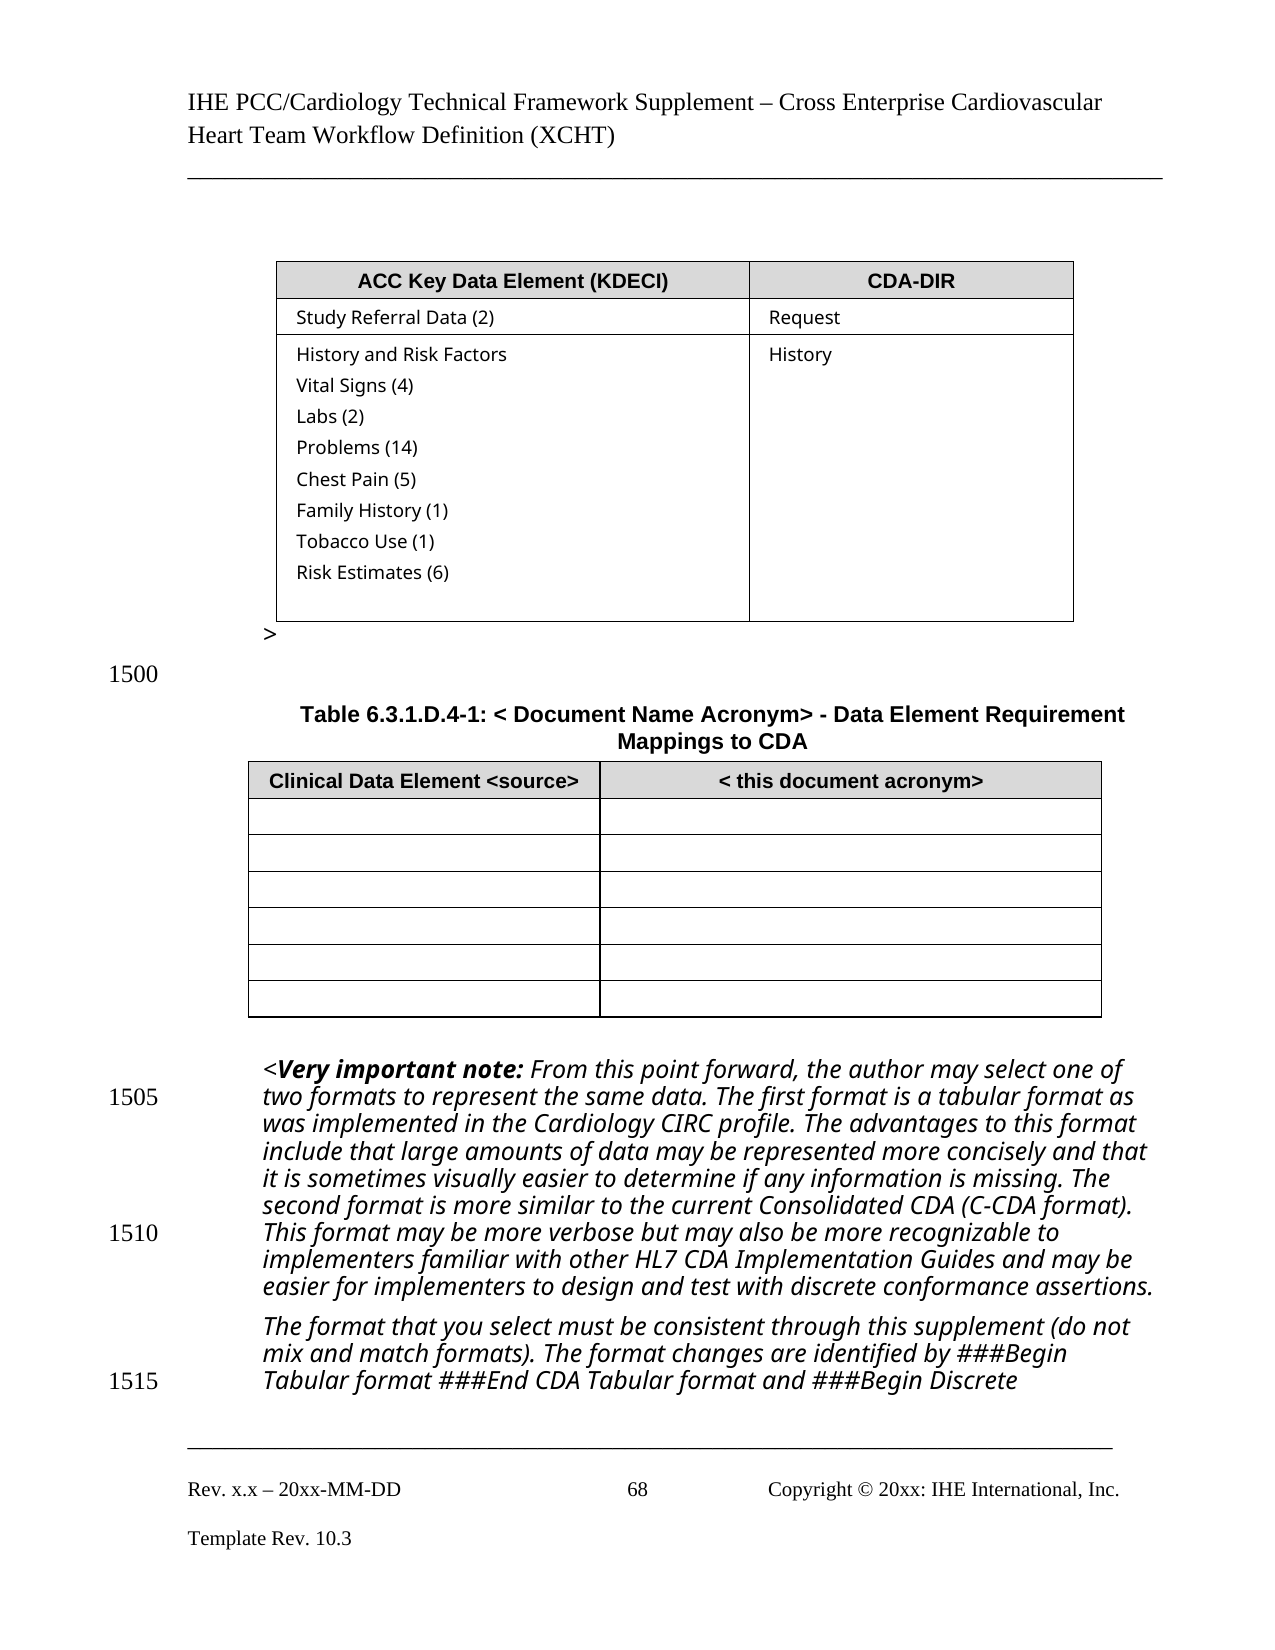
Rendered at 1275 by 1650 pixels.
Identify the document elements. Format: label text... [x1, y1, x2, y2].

table_header CDA-DIR [750, 262, 1073, 298]
table_header ACC Key Data Element (KDECI) [277, 262, 749, 298]
table_cell [601, 981, 1101, 1016]
table_cell [249, 799, 599, 834]
table_cell [601, 872, 1101, 907]
table_header Clinical Data Element <source> [249, 762, 599, 798]
table_header < this document acronym> [601, 762, 1101, 798]
title Table 6.3.1.D.4-1: < Document Name Acronym> - Data Element Requirement Mappings to CDA [262, 701, 1162, 755]
text <Very important note: From this point forward, the author may select one of two formats to represent the same data. The first format is a tabular format as was implemented in the Cardiology CIRC profile. The advantages to this format include that large amounts of data may be represented more concisely and that it is sometimes visually easier to determine if any information is missing. The second format is more similar to the current Consolidated CDA (C-CDA format). This format may be more verbose but may also be more recognizable to implementers familiar with other HL7 CDA Implementation Guides and may be easier for implementers to design and test with discrete conformance assertions. [262, 1057, 1162, 1301]
table_cell [249, 872, 599, 907]
table_cell [601, 799, 1101, 834]
table_cell [249, 908, 599, 943]
text > [262, 622, 1162, 649]
table_cell Request [750, 299, 1073, 334]
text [262, 1313, 1162, 1394]
table_cell Study Referral Data (2) [277, 299, 749, 334]
table_cell [601, 945, 1101, 980]
table_cell [601, 908, 1101, 943]
table_cell [249, 981, 599, 1016]
table_cell [601, 835, 1101, 871]
table_cell History [750, 335, 1073, 621]
table_cell [249, 945, 599, 980]
table_cell History and Risk Factors Vital Signs (4) Labs (2) Problems (14) Chest Pain (5) Family History (1) Tobacco Use (1) Risk Estimates (6) [277, 335, 749, 621]
table_cell [249, 835, 599, 871]
